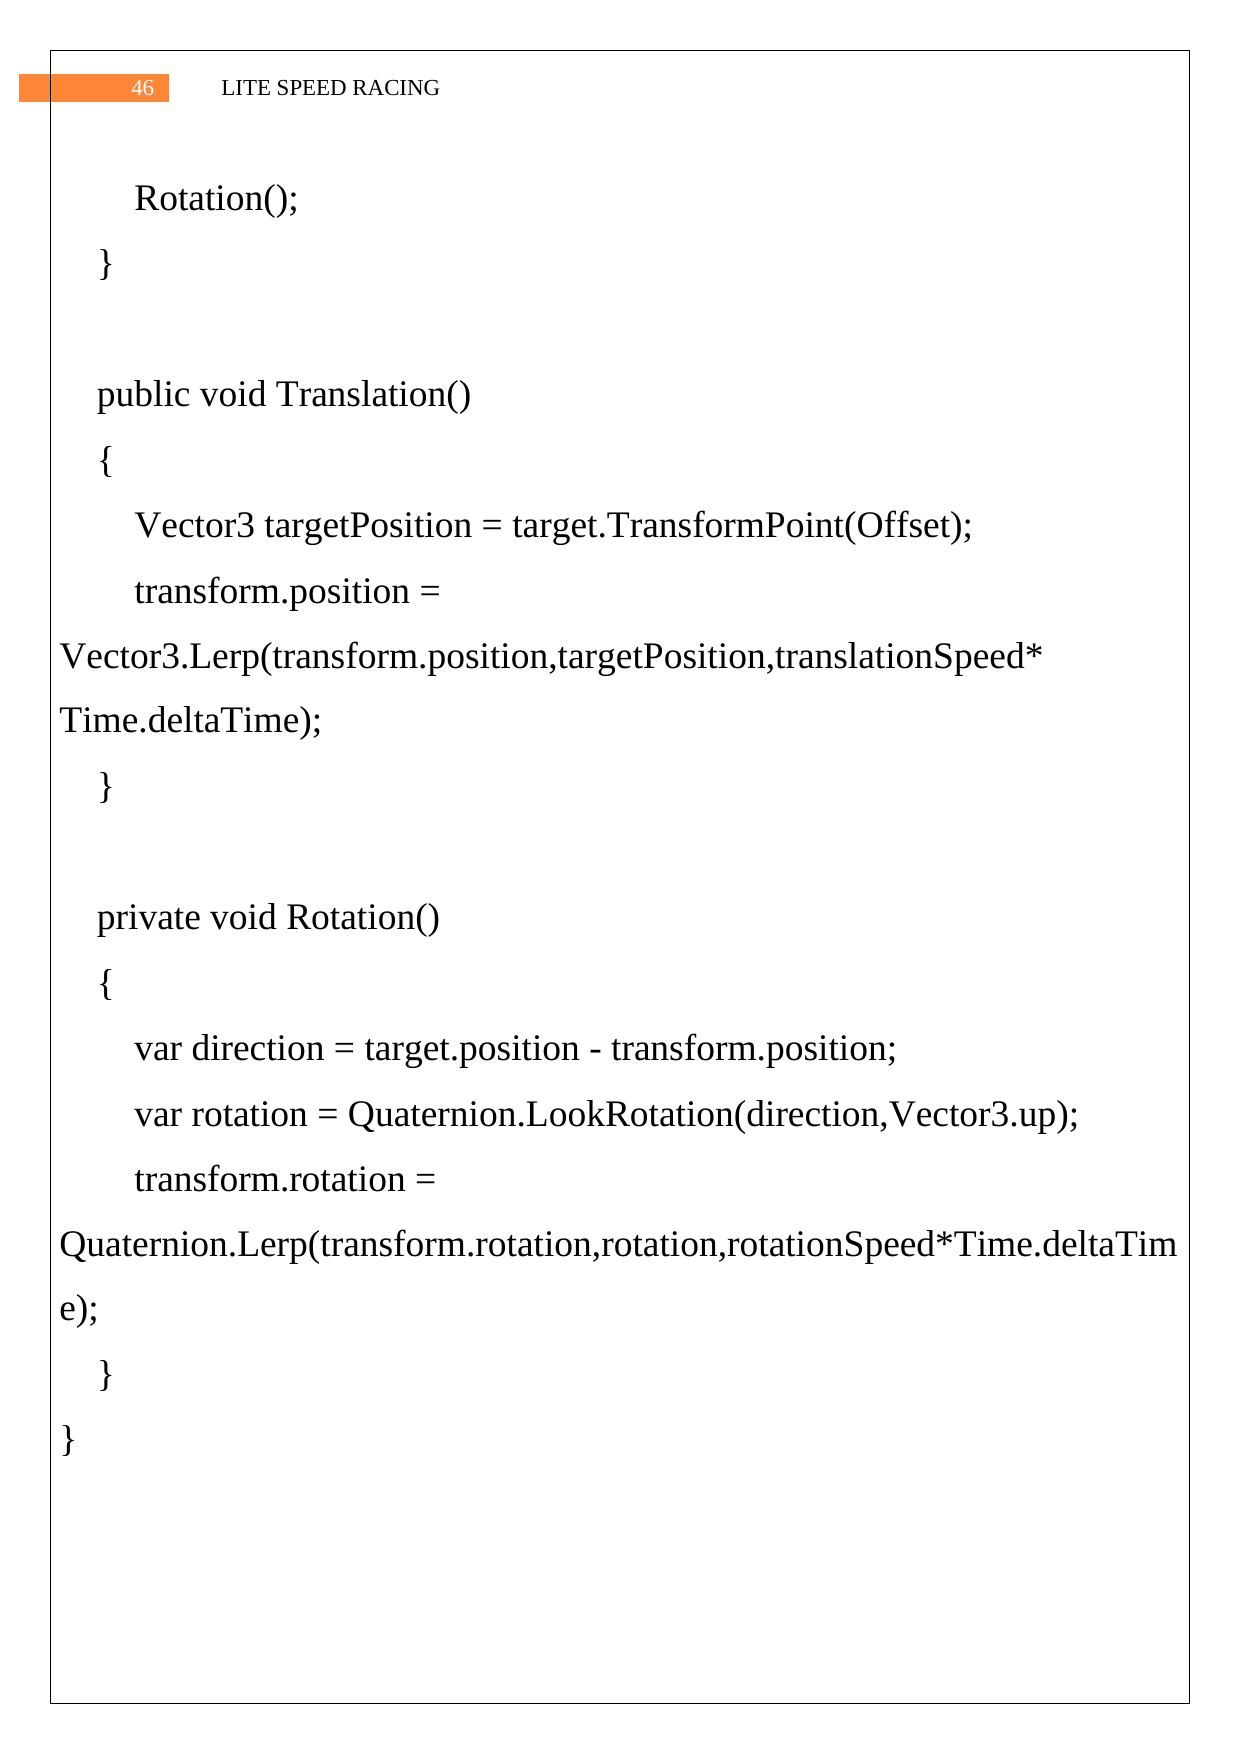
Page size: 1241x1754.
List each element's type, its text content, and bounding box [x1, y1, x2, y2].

text public void Translation() [59, 372, 1181, 415]
text transform.rotation = Quaternion.Lerp(transform.rotation,rotation,rotationSpeed*Time.deltaTime); [59, 1156, 1181, 1329]
text } [59, 1417, 1181, 1460]
text { [59, 437, 1181, 481]
text } [59, 1351, 1181, 1394]
text var rotation = Quaternion.LookRotation(direction,Vector3.up); [59, 1091, 1181, 1134]
text Rotation(); [59, 175, 1181, 218]
text private void Rotation() [59, 894, 1181, 937]
text } [59, 241, 1181, 284]
text transform.position = Vector3.Lerp(transform.position,targetPosition,translationSpeed* Time.deltaTime); [59, 568, 1181, 741]
text } [59, 763, 1181, 806]
text var direction = target.position - transform.position; [59, 1025, 1181, 1068]
text { [59, 960, 1181, 1003]
text Vector3 targetPosition = target.TransformPoint(Offset); [59, 503, 1181, 546]
